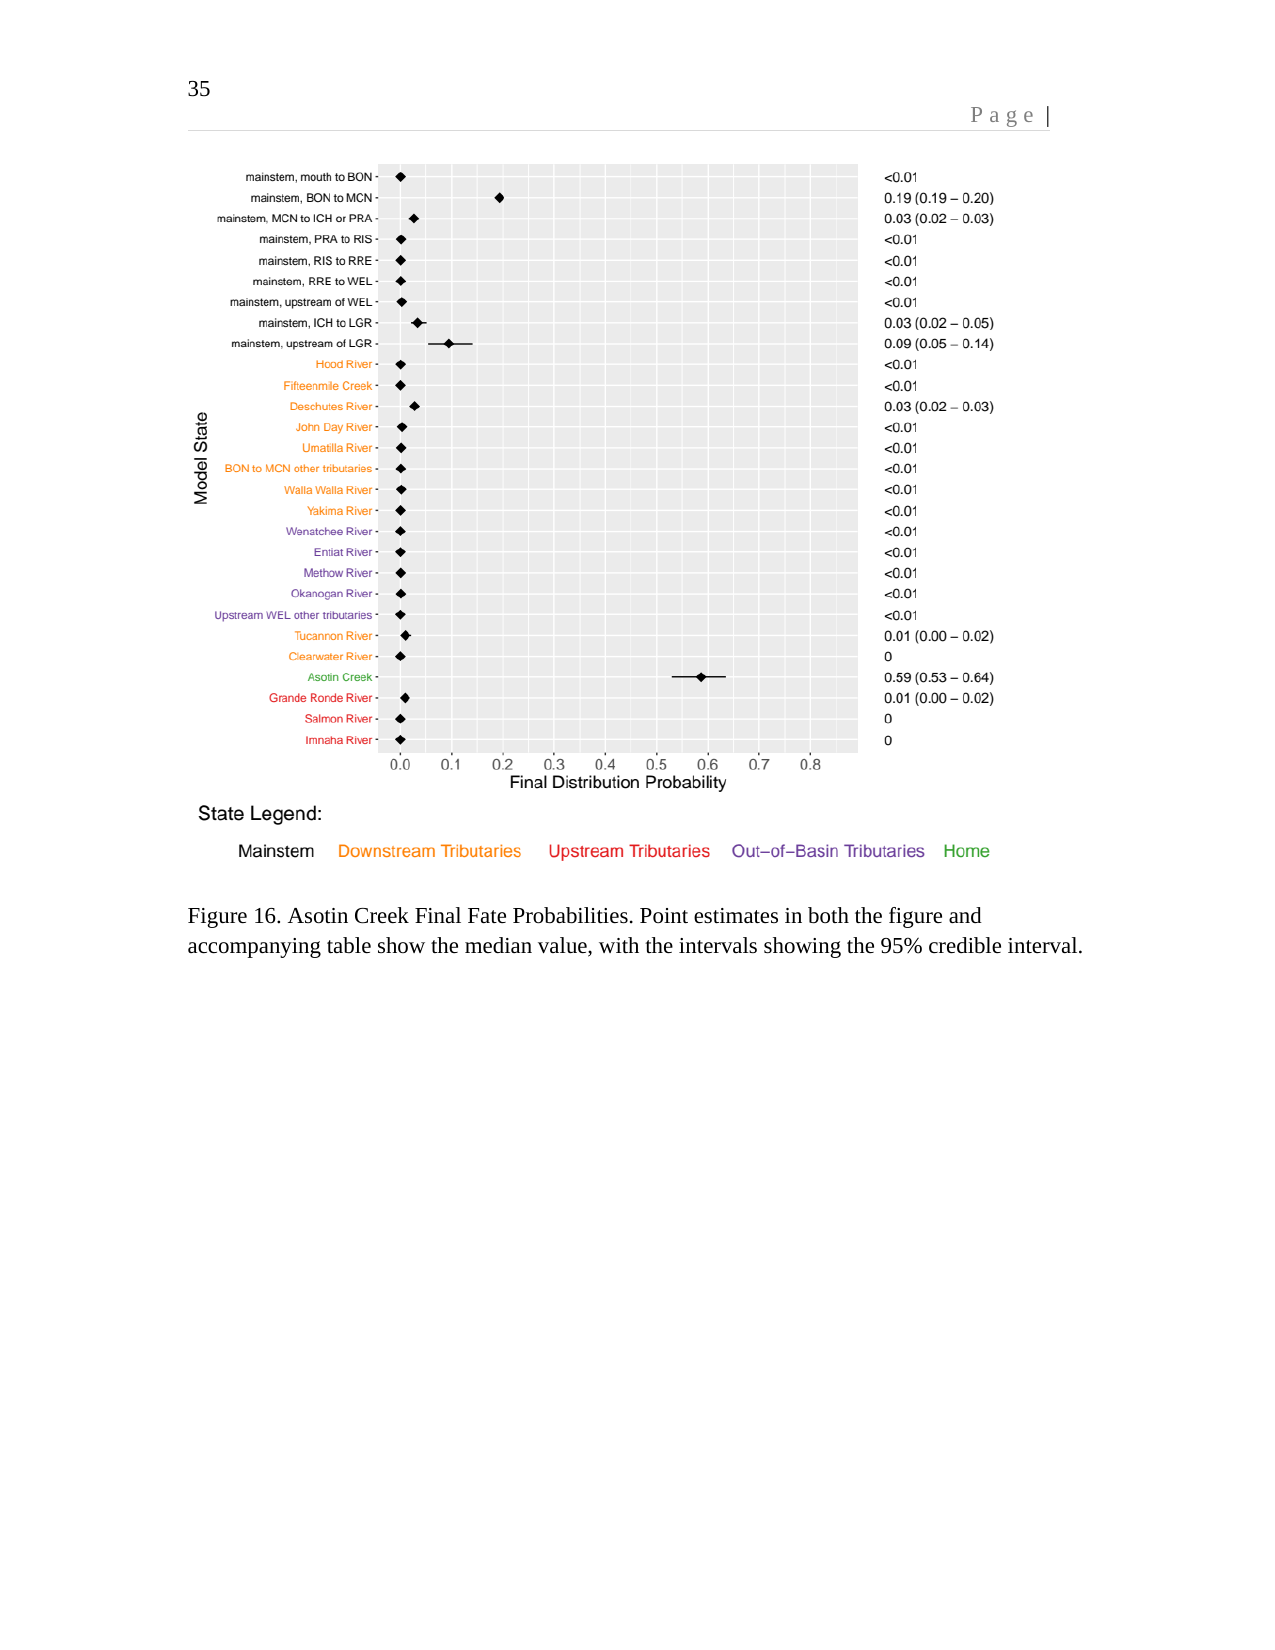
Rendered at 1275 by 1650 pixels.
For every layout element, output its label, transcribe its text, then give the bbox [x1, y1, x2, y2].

text Figure 16. Asotin Creek Final Fate Probabilities. Point estimates in both the figure and accompanying table show the median value, with the intervals showing the 95% credible interval. [187, 902, 1087, 958]
